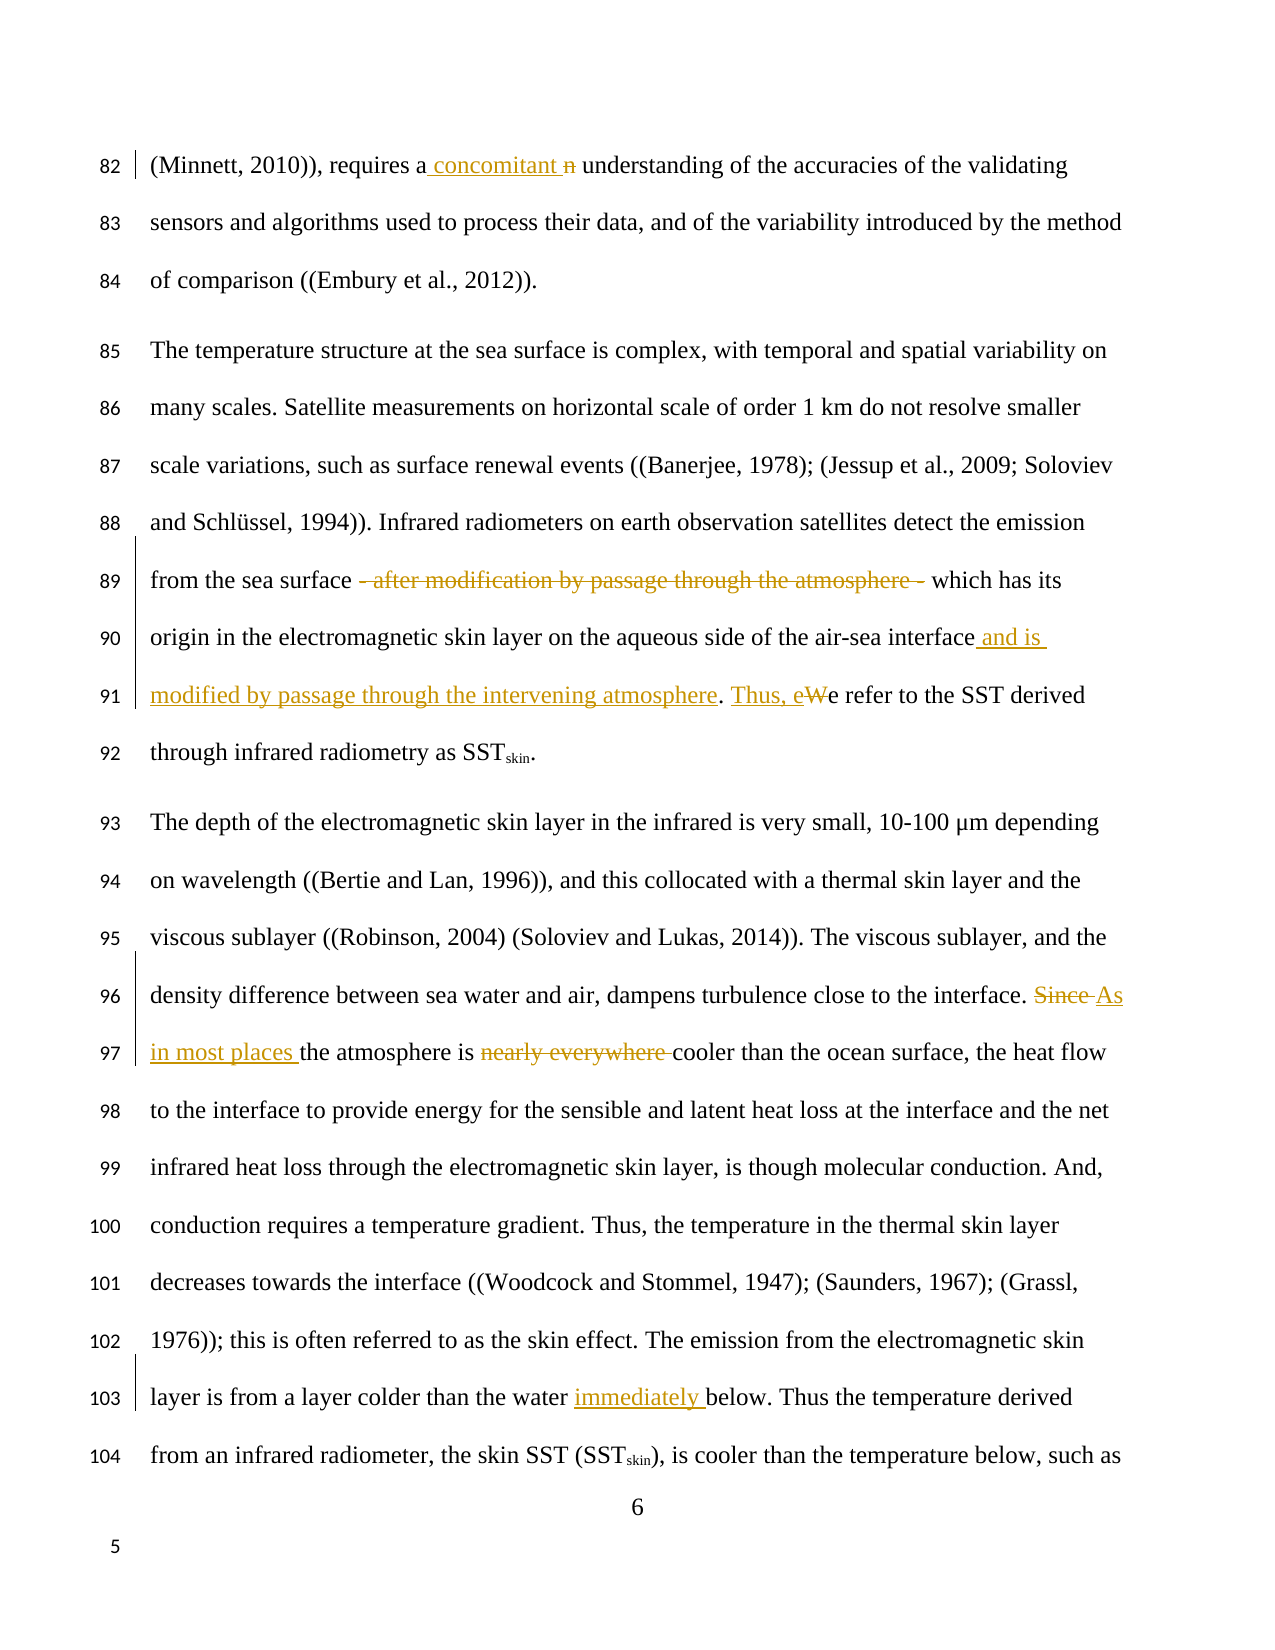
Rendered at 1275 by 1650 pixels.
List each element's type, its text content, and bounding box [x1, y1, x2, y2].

text The temperature structure at the sea surface is complex, with temporal and spatial variability on many scales. Satellite measurements on horizontal scale of order 1 km do not resolve smaller scale variations, such as surface renewal events ((Banerjee, 1978); (Jessup et al., 2009; Soloviev and Schlüssel, 1994)). Infrared radiometers on earth observation satellites detect the emission from the sea surface which has its origin in the electromagnetic skin layer on the aqueous side of the air-sea interface. e refer to the SST derived through infrared radiometry as SSTskin. [150, 335, 1125, 766]
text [150, 150, 1125, 294]
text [150, 807, 1125, 1469]
